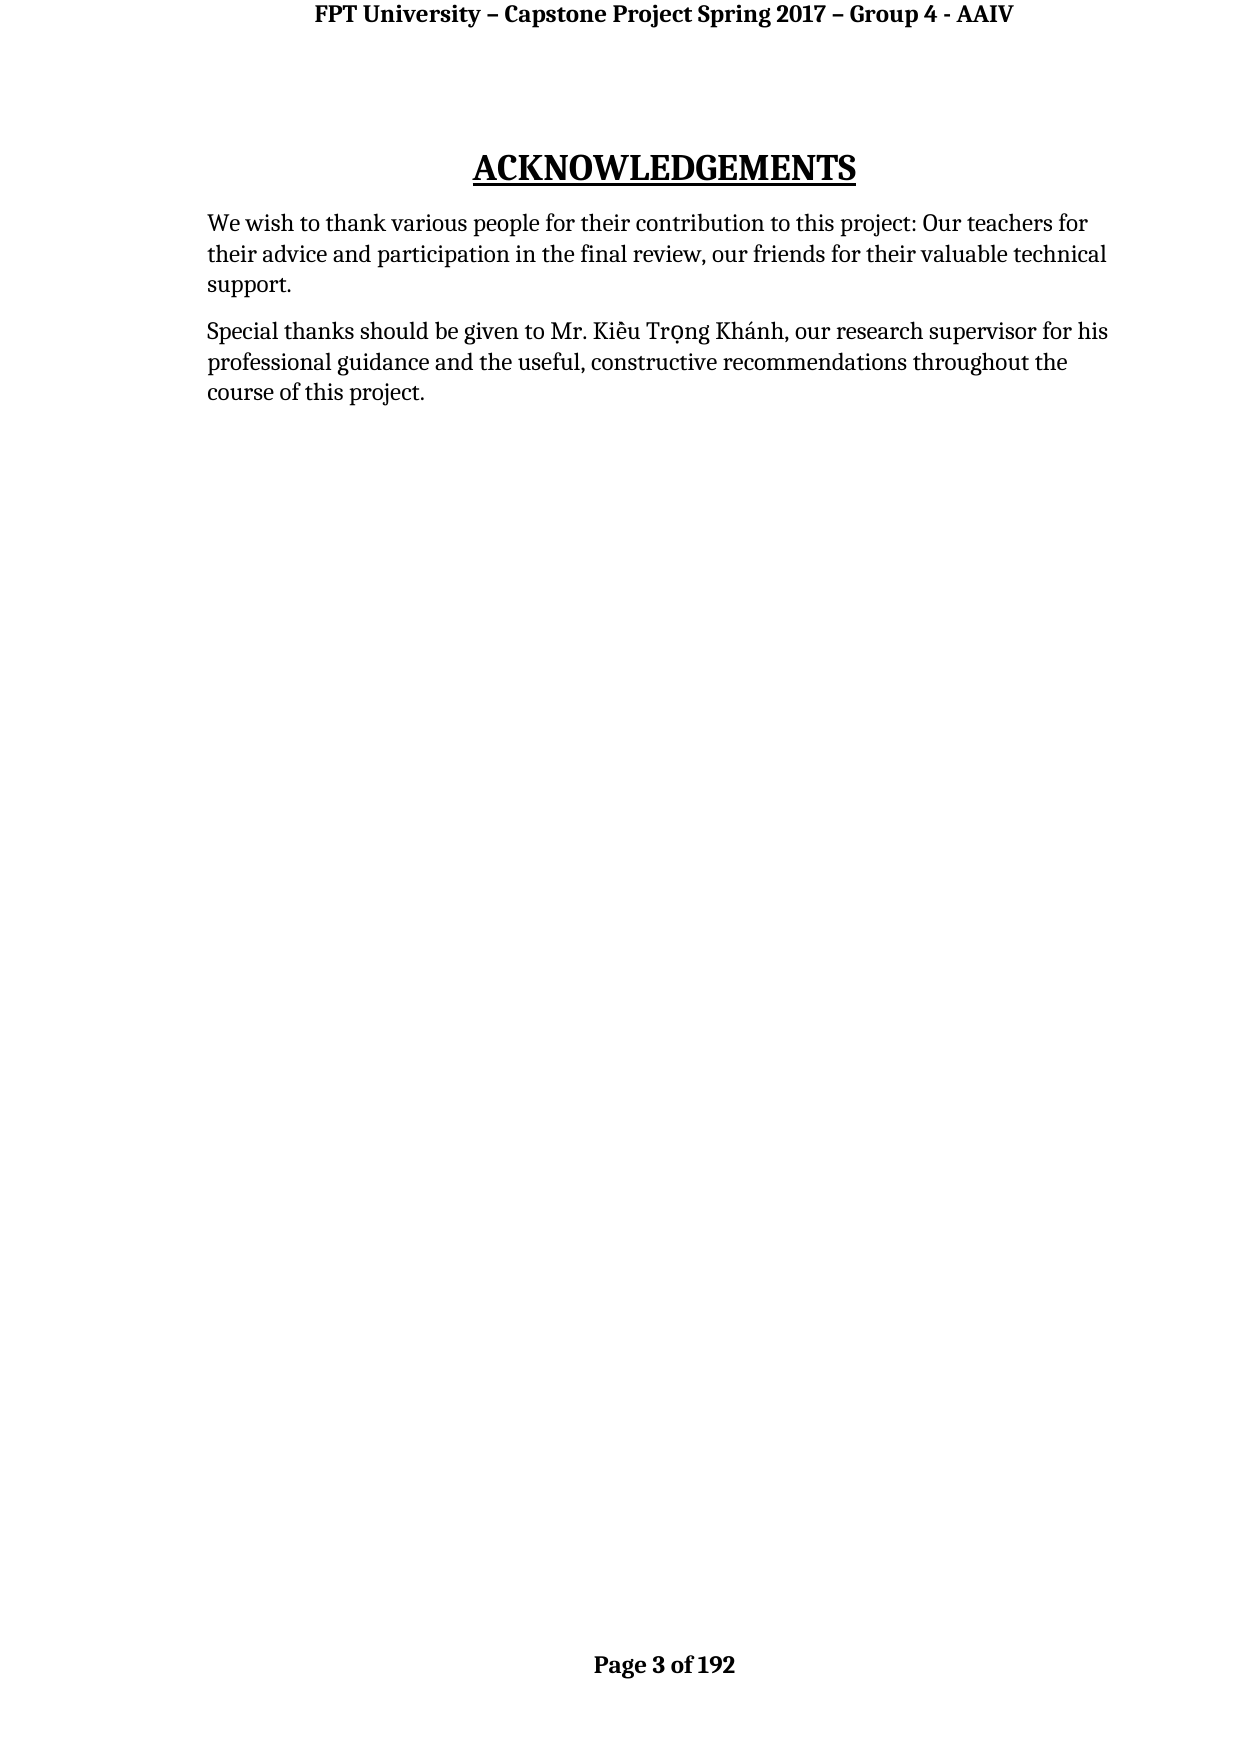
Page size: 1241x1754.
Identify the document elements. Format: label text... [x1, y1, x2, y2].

text ACKNOWLEDGEMENTS [207, 147, 1122, 190]
text Special thanks should be given to Mr. Kiều Trọng Khánh, our research supervisor for his professional guidance and the useful, constructive recommendations throughout the course of this project. [207, 317, 1122, 407]
text We wish to thank various people for their contribution to this project: Our teachers for their advice and participation in the final review, our friends for their valuable technical support. [207, 209, 1122, 299]
